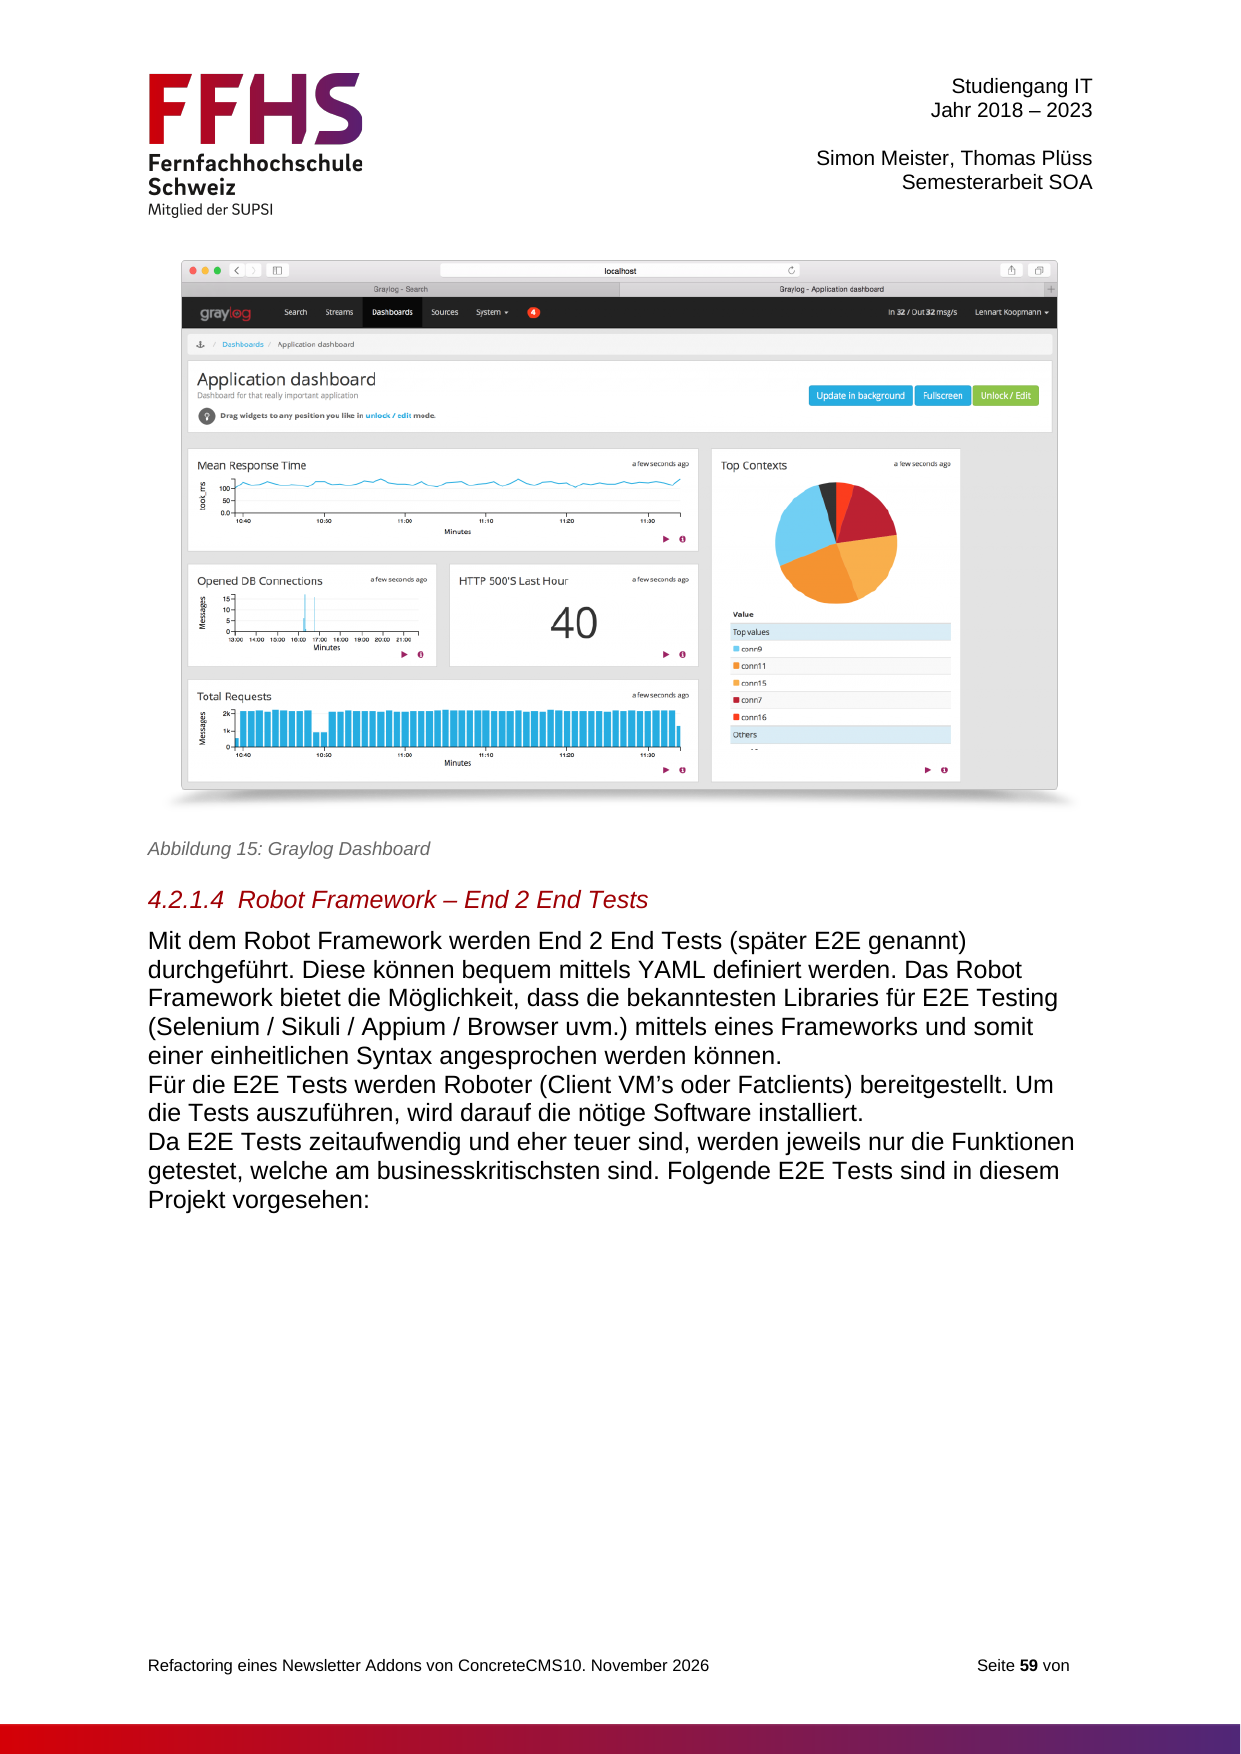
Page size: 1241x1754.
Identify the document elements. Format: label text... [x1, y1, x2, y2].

text Mit dem Robot Framework werden End 2 End Tests (später E2E genannt) durchgeführt. Diese können bequem mittels YAML definiert werden. Das Robot Framework bietet die Möglichkeit, dass die bekanntesten Libraries für E2E Testing (Selenium / Sikuli / Appium / Browser uvm.) mittels eines Frameworks und somit einer einheitlichen Syntax angesprochen werden können. [148, 926, 1092, 1069]
text Abbildung 15: Graylog Dashboard [148, 838, 1092, 859]
text Da E2E Tests zeitaufwendig und eher teuer sind, werden jeweils nur die Funktionen getestet, welche am businesskritischsten sind. Folgende E2E Tests sind in diesem Projekt vorgesehen: [148, 1127, 1092, 1213]
text Für die E2E Tests werden Roboter (Client VM’s oder Fatclients) bereitgestellt. Um die Tests auszuführen, wird darauf die nötige Software installiert. [148, 1069, 1092, 1127]
picture [148, 73, 363, 218]
picture [147, 239, 1092, 838]
subtitle Robot Framework – End 2 End Tests [148, 884, 1092, 913]
picture [0, 1724, 1241, 1754]
